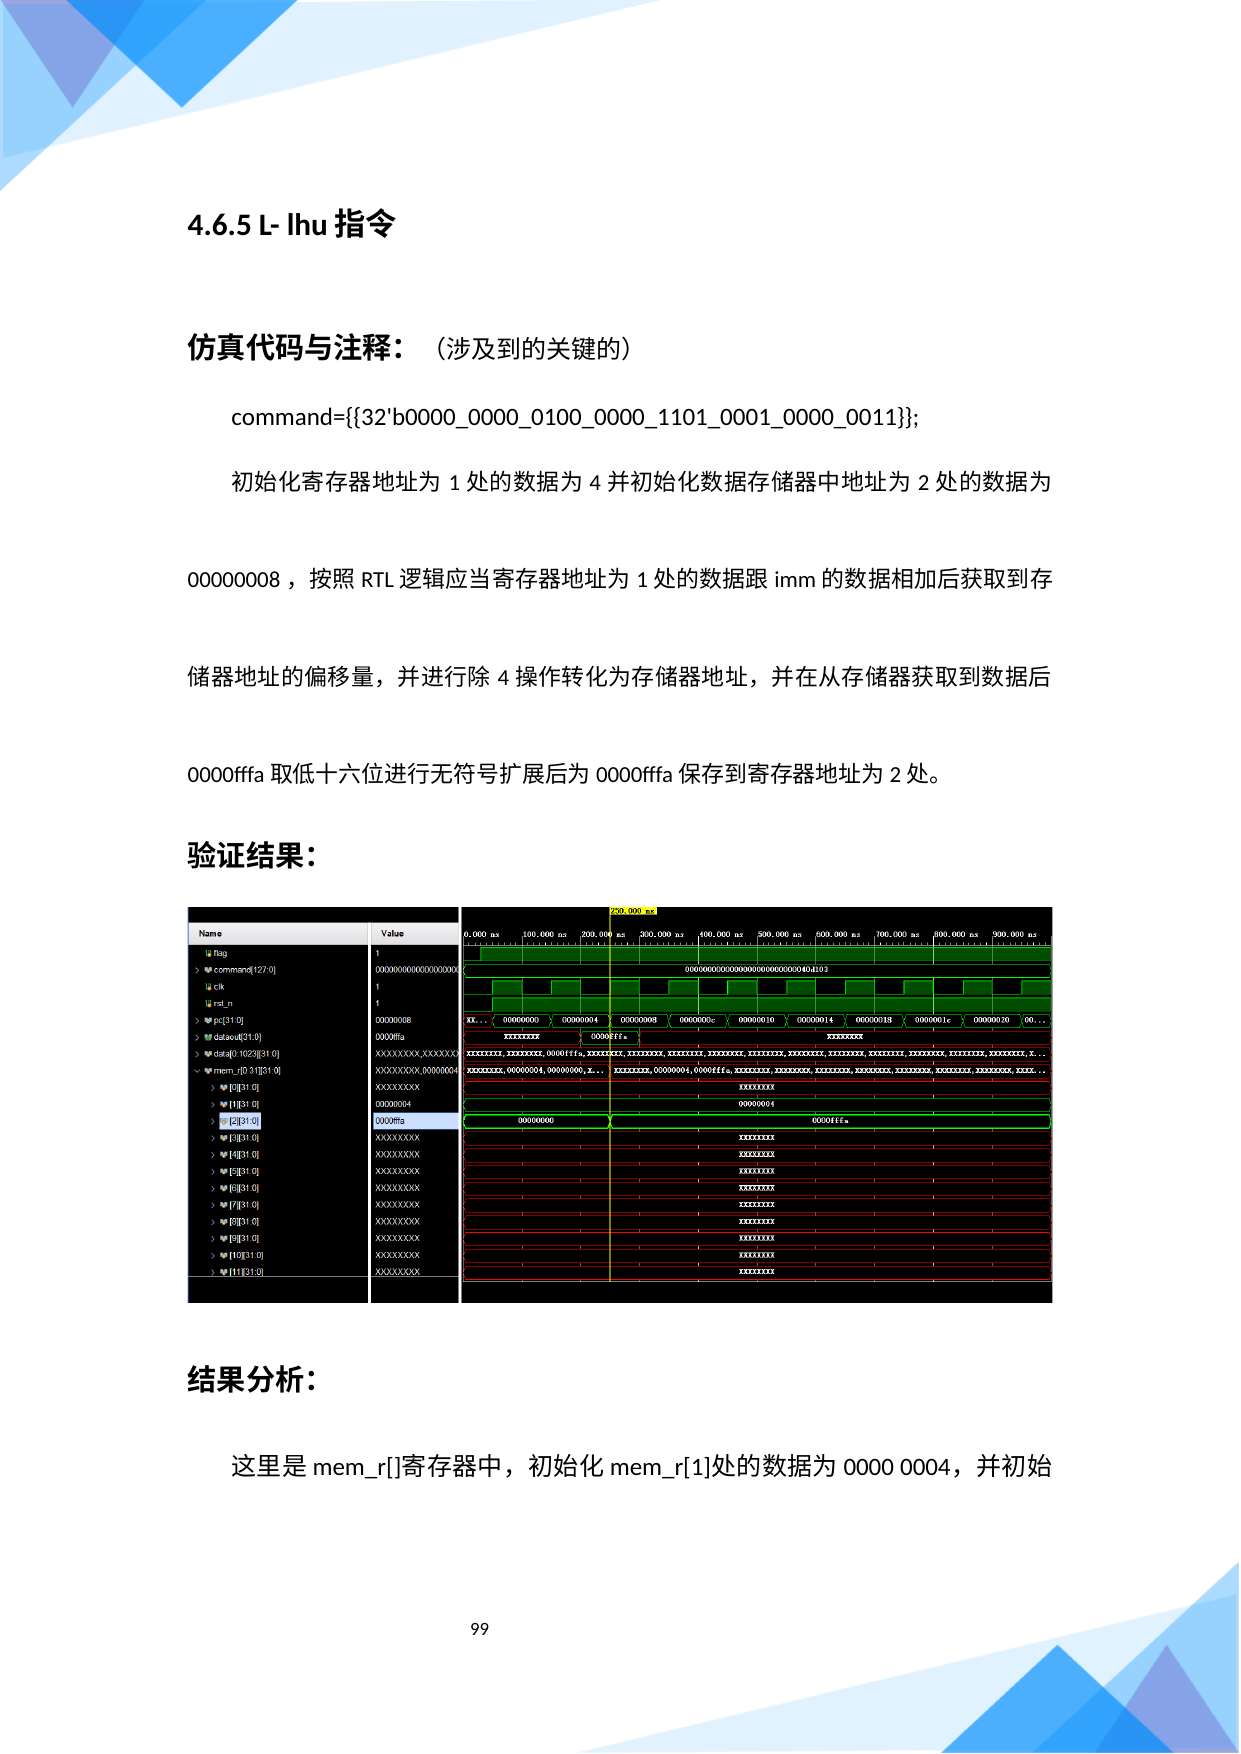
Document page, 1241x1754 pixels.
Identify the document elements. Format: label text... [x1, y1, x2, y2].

picture [576, 1562, 1238, 1752]
text 结果分析： [187, 1345, 1053, 1410]
subtitle 4.6.5 L- lhu指令 [187, 189, 1053, 254]
text 验证结果： [187, 822, 1053, 887]
text 仿真代码与注释：（涉及到的关键的） [187, 314, 1053, 379]
picture [187, 907, 1053, 1303]
picture [0, 0, 663, 191]
text 初始化寄存器地址为 1 处的数据为 4 并初始化数据存储器中地址为 2 处的数据为 00000008 ，按照 RTL 逻辑应当寄存器地址为 1 处的数据跟 imm 的数据相加后获取到存储器地址的偏移量，并进行除 4 操作转化为存储器地址，并在从存储器获取到数据后 0000fffa 取低十六位进行无符号扩展后为 0000fffa 保存到寄存器地址为 2 处。 [187, 447, 1053, 805]
text command={{32'b0000_0000_0100_0000_1101_0001_0000_0011}}; [187, 400, 1053, 432]
